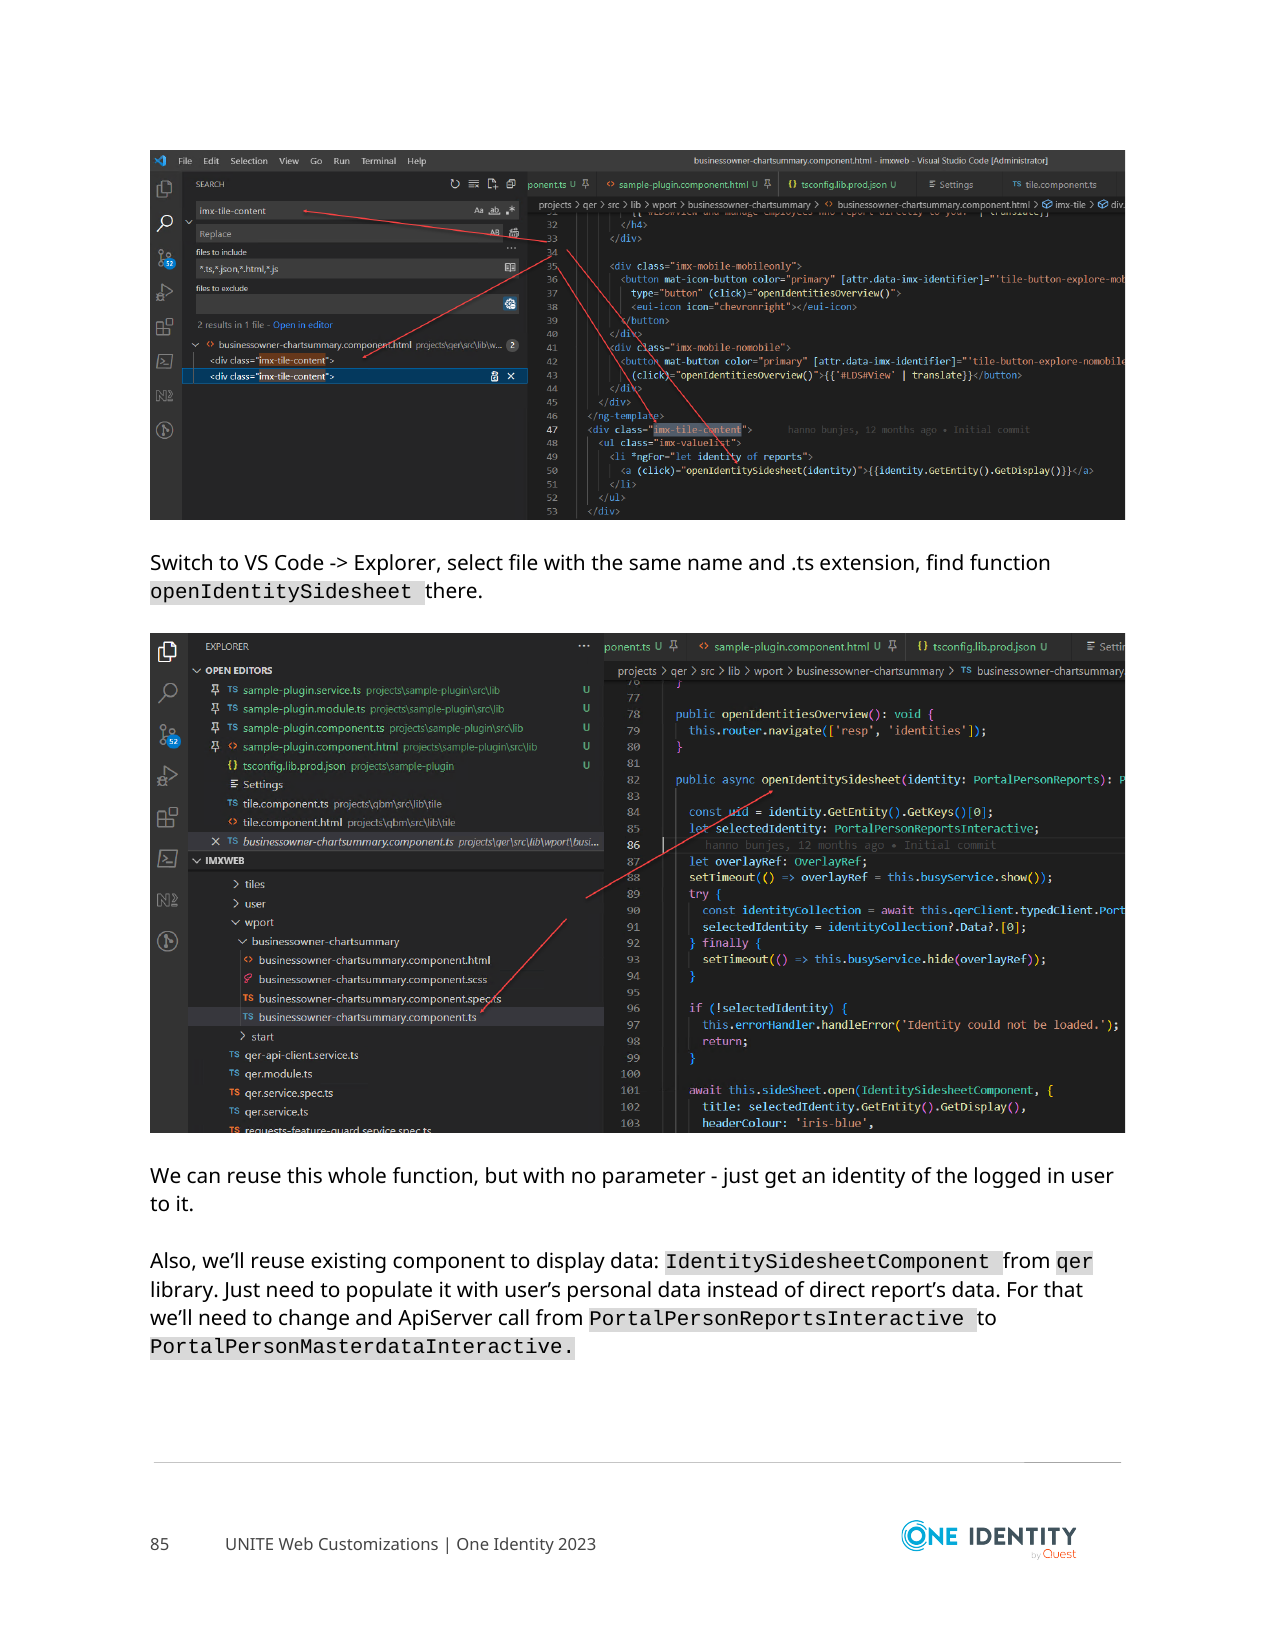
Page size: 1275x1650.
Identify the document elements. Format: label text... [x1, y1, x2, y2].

picture [912, 1531, 921, 1541]
picture [905, 1522, 918, 1531]
text We can reuse this whole function, but with no parameter - just get an identity of the logged in user to it. [150, 1161, 1125, 1218]
picture [901, 1520, 1077, 1560]
text Switch to VS Code -> Explorer, select file with the same name and .ts extension, find function openIdentitySidesheet there. [150, 548, 1125, 605]
text Also, we’ll reuse existing component to display data: IdentitySidesheetComponent from qer library. Just need to populate it with user’s personal data instead of direct report’s data. For that we’ll need to change and ApiServer call from PortalPersonReportsInteractive to PortalPersonMasterdataInteractive. [150, 1246, 1125, 1360]
picture [150, 633, 1125, 1133]
picture [901, 1520, 910, 1529]
picture [150, 150, 1125, 520]
